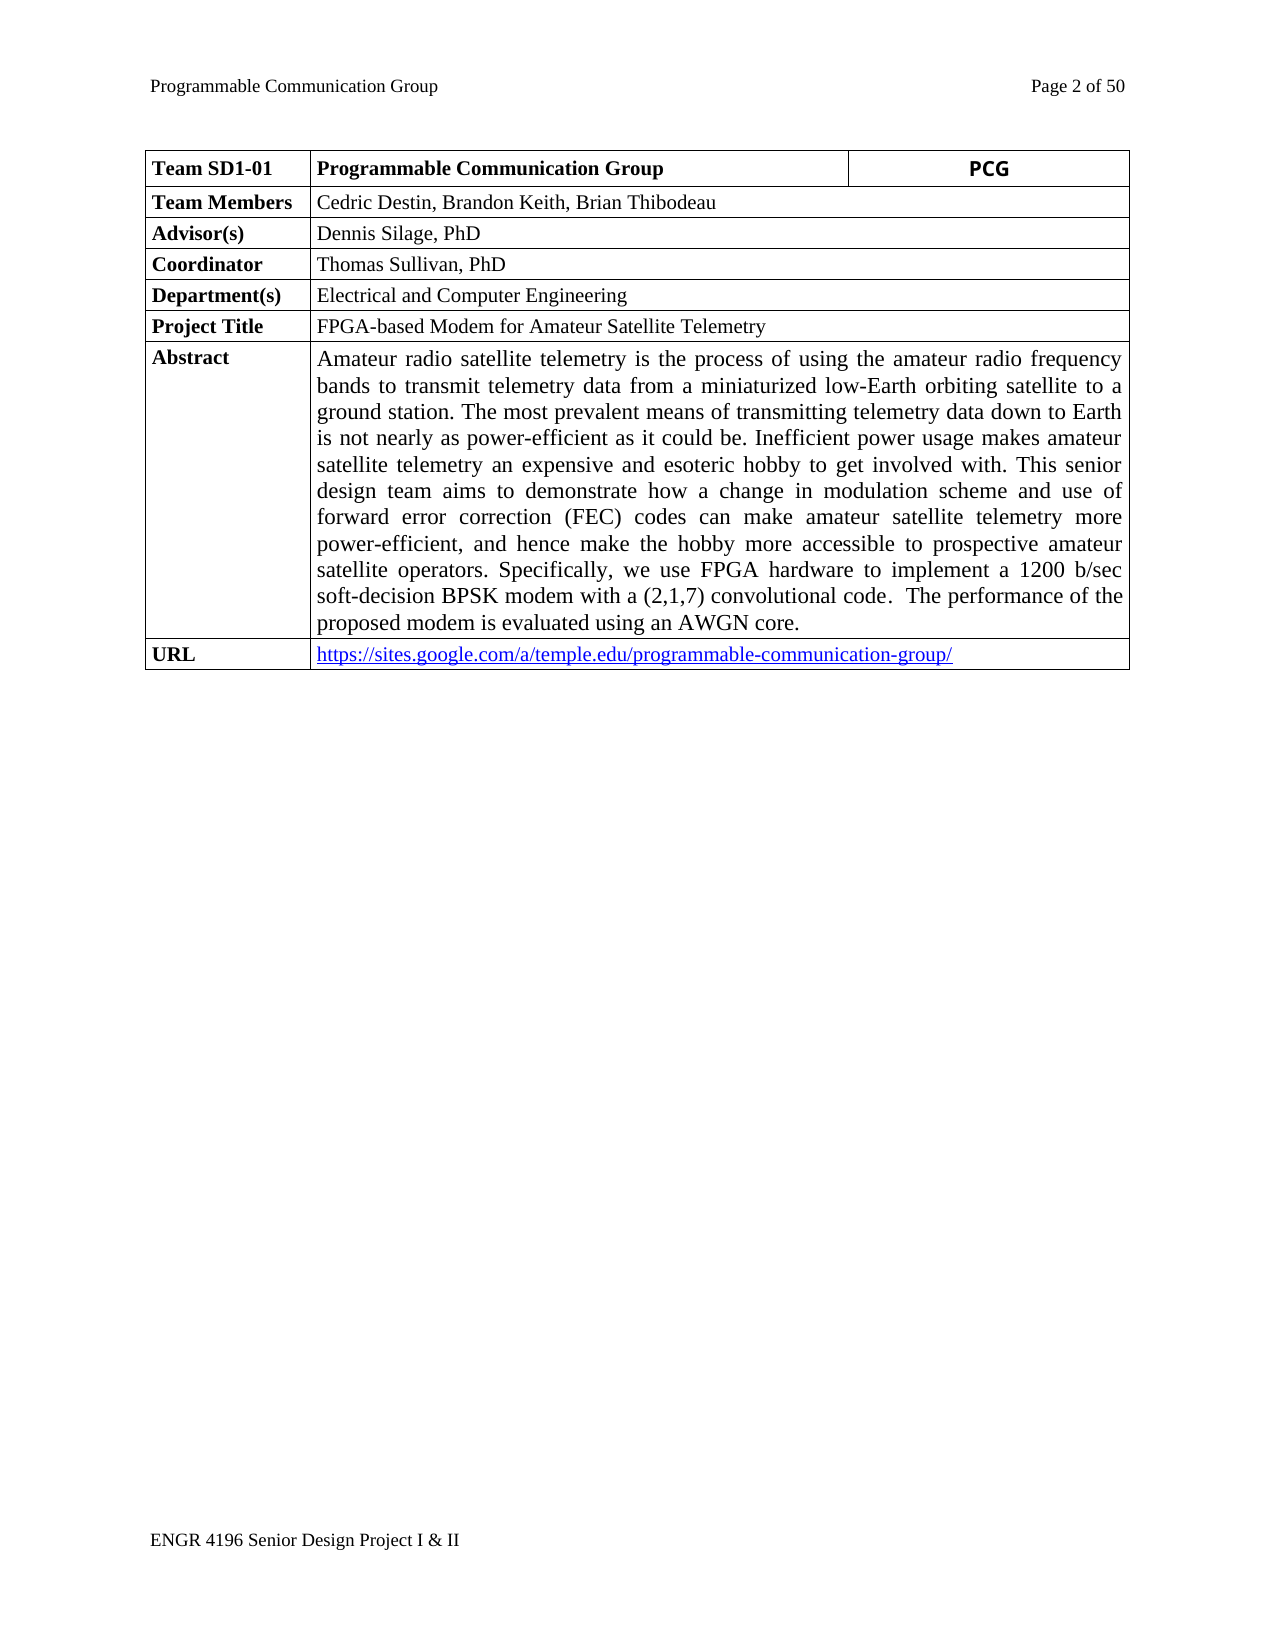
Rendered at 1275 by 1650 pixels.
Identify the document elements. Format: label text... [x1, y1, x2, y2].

table_cell Department(s) [146, 280, 310, 310]
table_cell Team Members [146, 187, 310, 217]
table_header Team SD1-01 [146, 151, 310, 186]
table_header PCG [849, 151, 1129, 186]
table_cell Cedric Destin, Brandon Keith, Brian Thibodeau [311, 187, 1129, 217]
table_cell Thomas Sullivan, PhD [311, 249, 1129, 279]
table_cell Coordinator [146, 249, 310, 279]
table_cell Project Title [146, 311, 310, 341]
table_cell Advisor(s) [146, 218, 310, 248]
table_cell FPGA-based Modem for Amateur Satellite Telemetry [311, 311, 1129, 341]
table_cell URL [146, 639, 310, 669]
table_cell Abstract [146, 342, 310, 638]
table_cell Amateur radio satellite telemetry is the process of using the amateur radio frequency bands to transmit telemetry data from a miniaturized low-Earth orbiting satellite to a ground station. The most prevalent means of transmitting telemetry data down to Earth is not nearly as power-efficient as it could be. Inefficient power usage makes amateur satellite telemetry an expensive and esoteric hobby to get involved with. This senior design team aims to demonstrate how a change in modulation scheme and use of forward error correction (FEC) codes can make amateur satellite telemetry more power-efficient, and hence make the hobby more accessible to prospective amateur satellite operators. Specifically, we use FPGA hardware to implement a 1200 b/sec soft-decision BPSK modem with a (2,1,7) convolutional code. The performance of the proposed modem is evaluated using an AWGN core. [311, 342, 1129, 638]
table_cell Dennis Silage, PhD [311, 218, 1129, 248]
table_cell https://sites.google.com/a/temple.edu/programmable-communication-group/ [311, 639, 1129, 669]
table_cell Electrical and Computer Engineering [311, 280, 1129, 310]
table_header Programmable Communication Group [311, 151, 848, 186]
